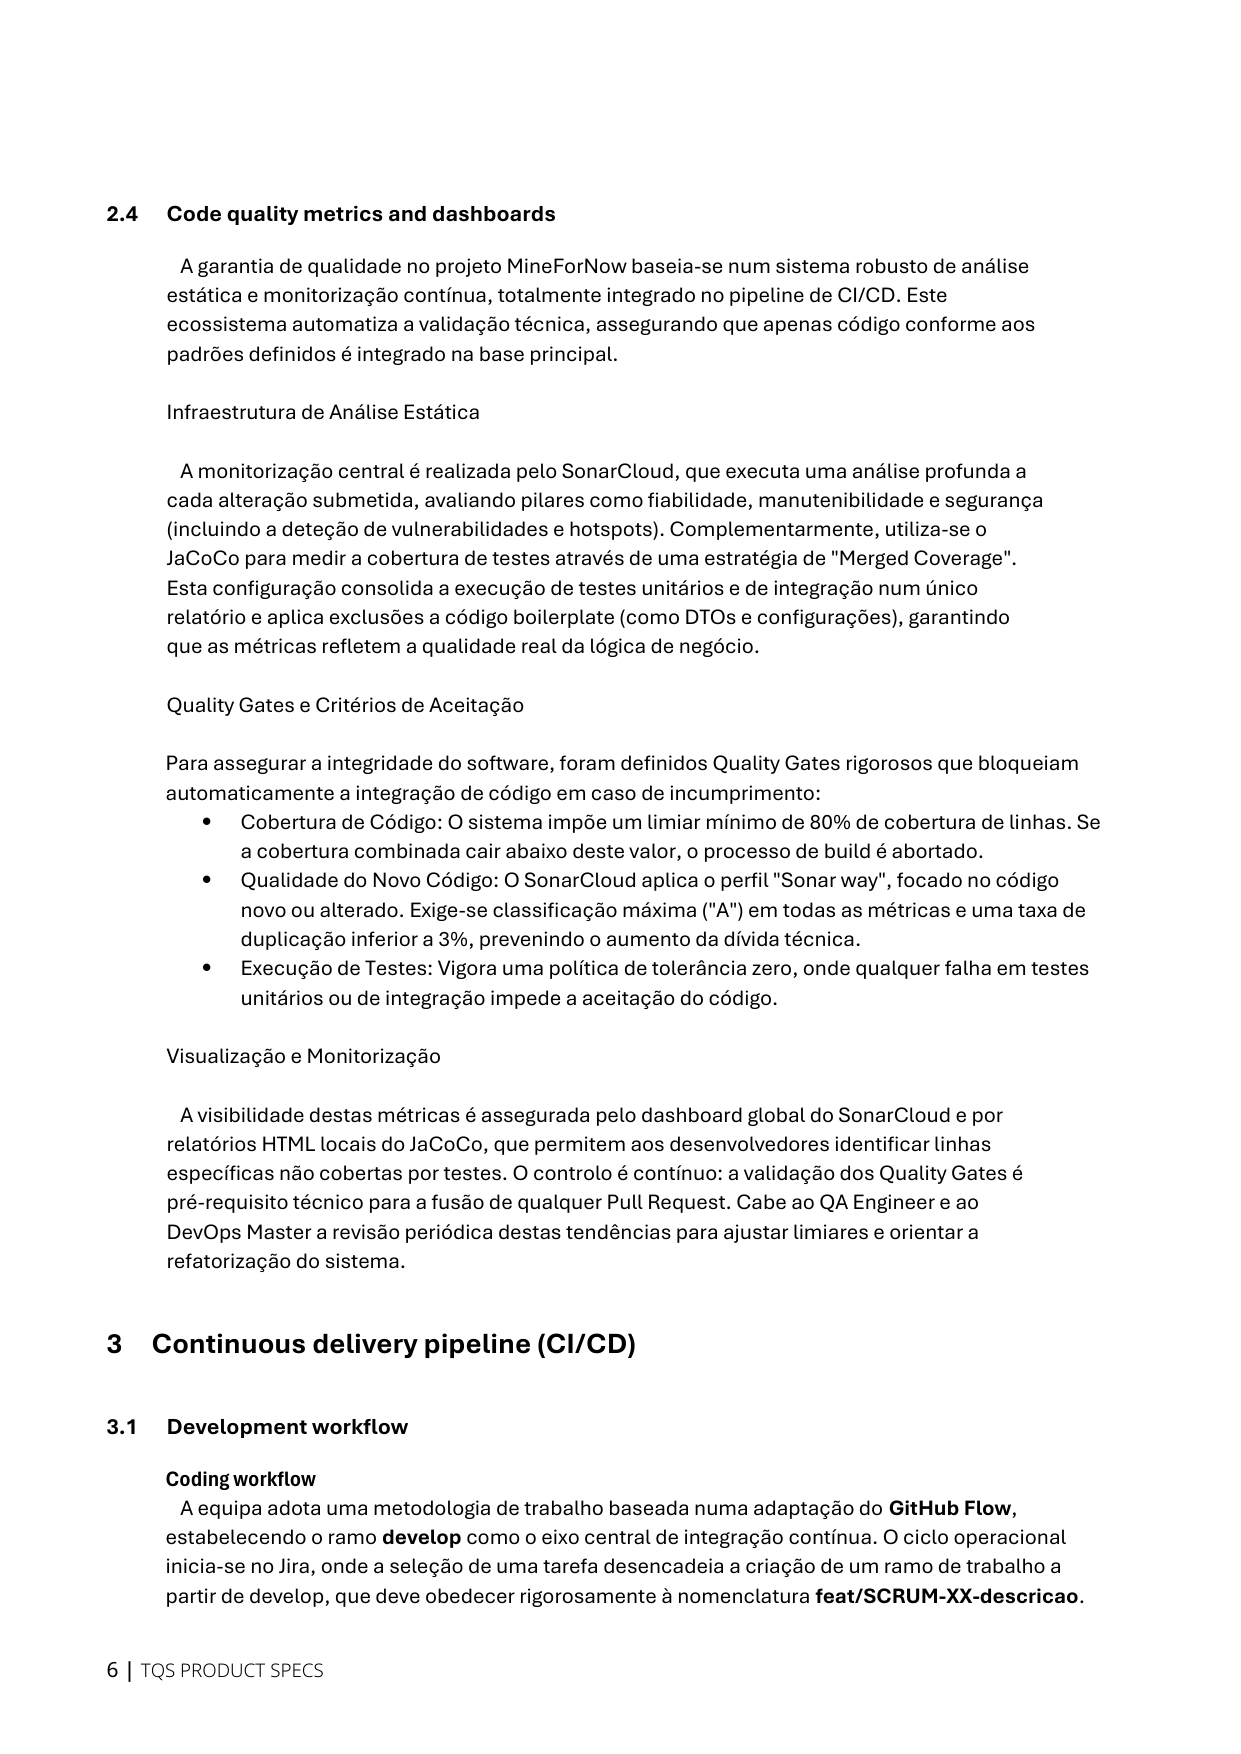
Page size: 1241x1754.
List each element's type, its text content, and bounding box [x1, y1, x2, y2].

text A monitorização central é realizada pelo SonarCloud, que executa uma análise profunda a cada alteração submetida, avaliando pilares como fiabilidade, manutenibilidade e segurança (incluindo a deteção de vulnerabilidades e hotspots). Complementarmente, utiliza-se o JaCoCo para medir a cobertura de testes através de uma estratégia de "Merged Coverage". Esta configuração consolida a execução de testes unitários e de integração num único relatório e aplica exclusões a código boilerplate (como DTOs e configurações), garantindo que as métricas refletem a qualidade real da lógica de negócio. [106, 457, 1051, 660]
subtitle Development workflow [106, 1410, 1051, 1441]
subtitle Code quality metrics and dashboards [106, 197, 1051, 228]
list Qualidade do Novo Código: O SonarCloud aplica o perfil "Sonar way", focado no código novo ou alterado. Exige-se classificação máxima ("A") em todas as métricas e uma taxa de duplicação inferior a 3%, prevenindo o aumento da dívida técnica. [203, 867, 1110, 952]
list Cobertura de Código: O sistema impõe um limiar mínimo de 80% de cobertura de linhas. Se a cobertura combinada cair abaixo deste valor, o processo de build é abortado. [203, 809, 1110, 865]
subtitle Continuous delivery pipeline (CI/CD) [106, 1327, 1051, 1360]
text A visibilidade destas métricas é assegurada pelo dashboard global do SonarCloud e por relatórios HTML locais do JaCoCo, que permitem aos desenvolvedores identificar linhas específicas não cobertas por testes. O controlo é contínuo: a validação dos Quality Gates é pré-requisito técnico para a fusão de qualquer Pull Request. Cabe ao QA Engineer e ao DevOps Master a revisão periódica destas tendências para ajustar limiares e orientar a refatorização do sistema. [106, 1101, 1051, 1274]
subtitle Coding workflow [165, 1466, 1110, 1492]
text Para assegurar a integridade do software, foram definidos Quality Gates rigorosos que bloqueiam automaticamente a integração de código em caso de incumprimento: [165, 750, 1110, 806]
text Infraestrutura de Análise Estática [106, 399, 1051, 426]
text A garantia de qualidade no projeto MineForNow baseia-se num sistema robusto de análise estática e monitorização contínua, totalmente integrado no pipeline de CI/CD. Este ecossistema automatiza a validação técnica, assegurando que apenas código conforme aos padrões definidos é integrado na base principal. [106, 253, 1051, 367]
list Execução de Testes: Vigora uma política de tolerância zero, onde qualquer falha em testes unitários ou de integração impede a aceitação do código. [203, 955, 1110, 1011]
text Visualização e Monitorização [106, 1043, 1051, 1069]
text Quality Gates e Critérios de Aceitação [106, 692, 1051, 718]
